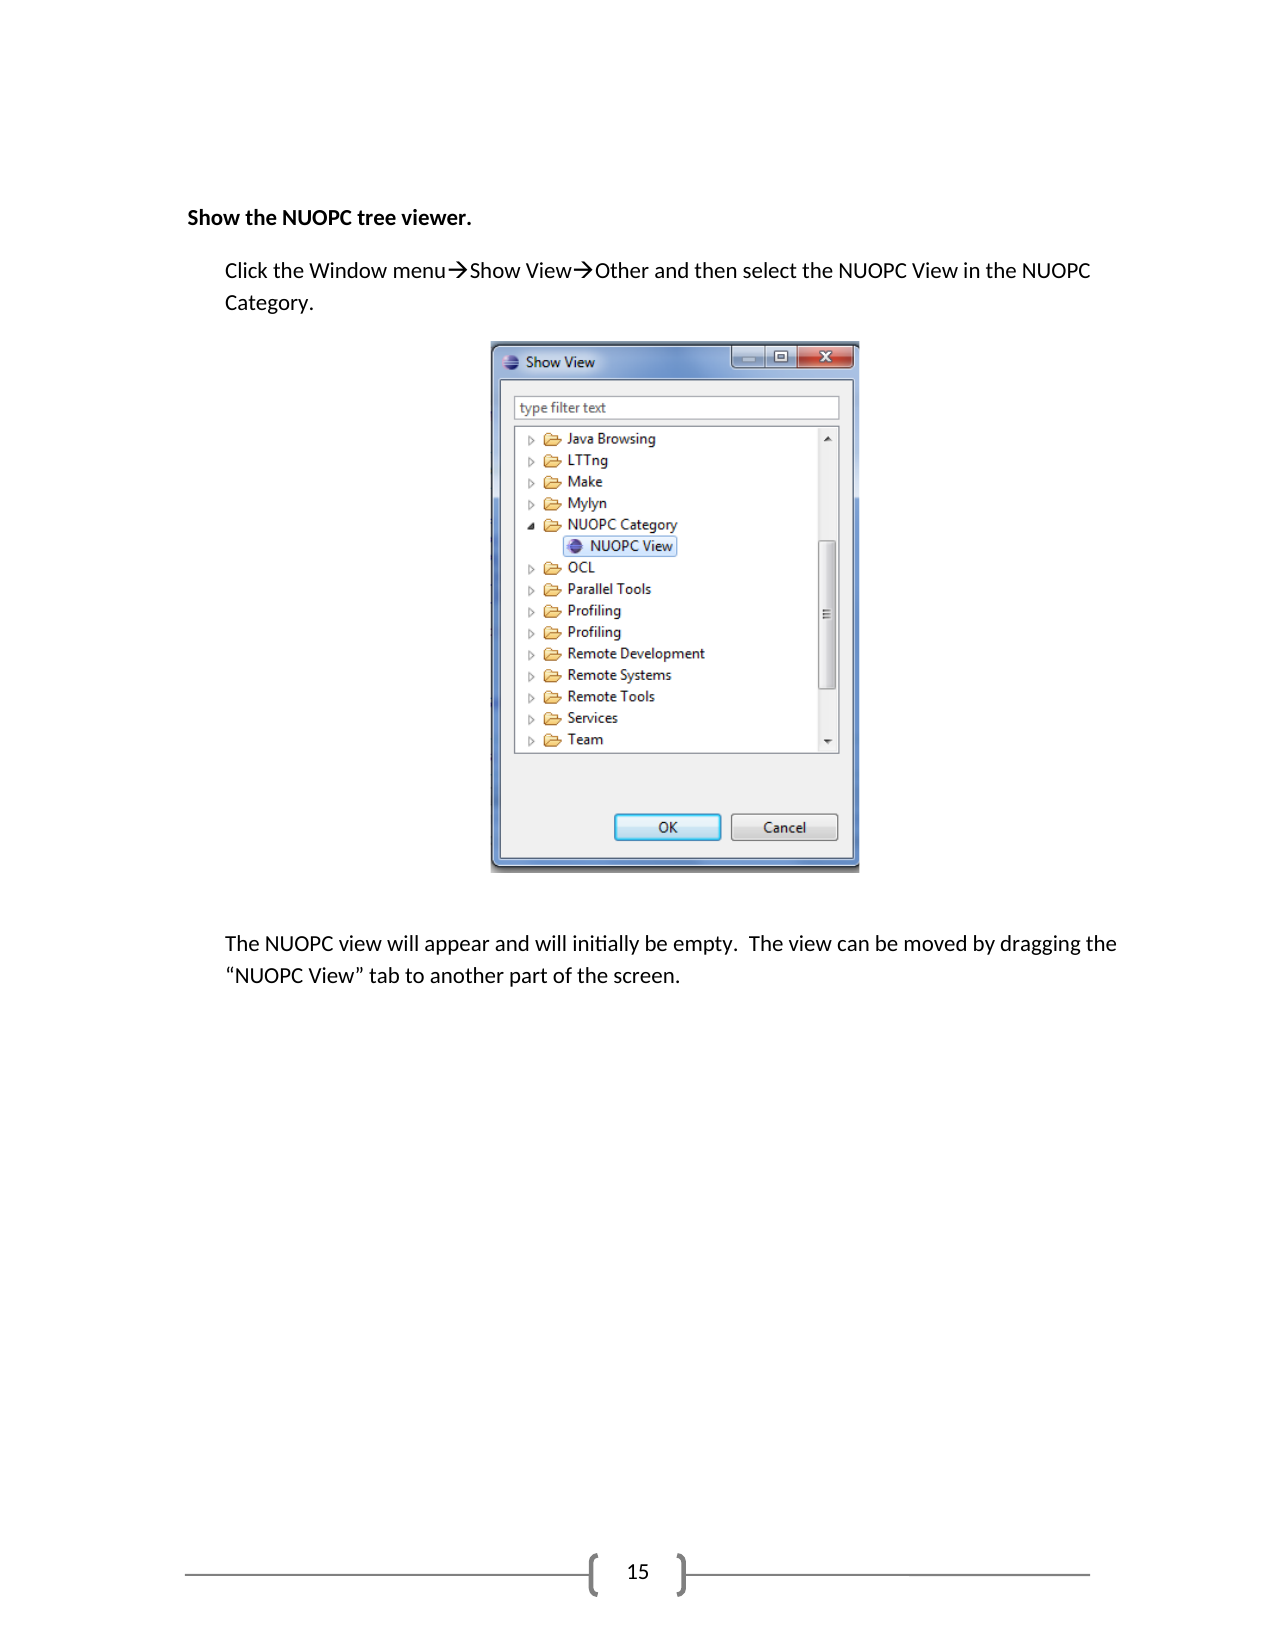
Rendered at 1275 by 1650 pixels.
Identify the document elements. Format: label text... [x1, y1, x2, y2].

text Click the Window menuShow ViewOther and then select the NUOPC View in the NUOPC Category. [225, 256, 1125, 316]
list The NUOPC view will appear and will initially be empty. The view can be moved by dragging the “NUOPC View” tab to another part of the screen. [225, 929, 1125, 990]
text Show the NUOPC tree viewer. [187, 203, 1125, 231]
picture [490, 341, 860, 873]
